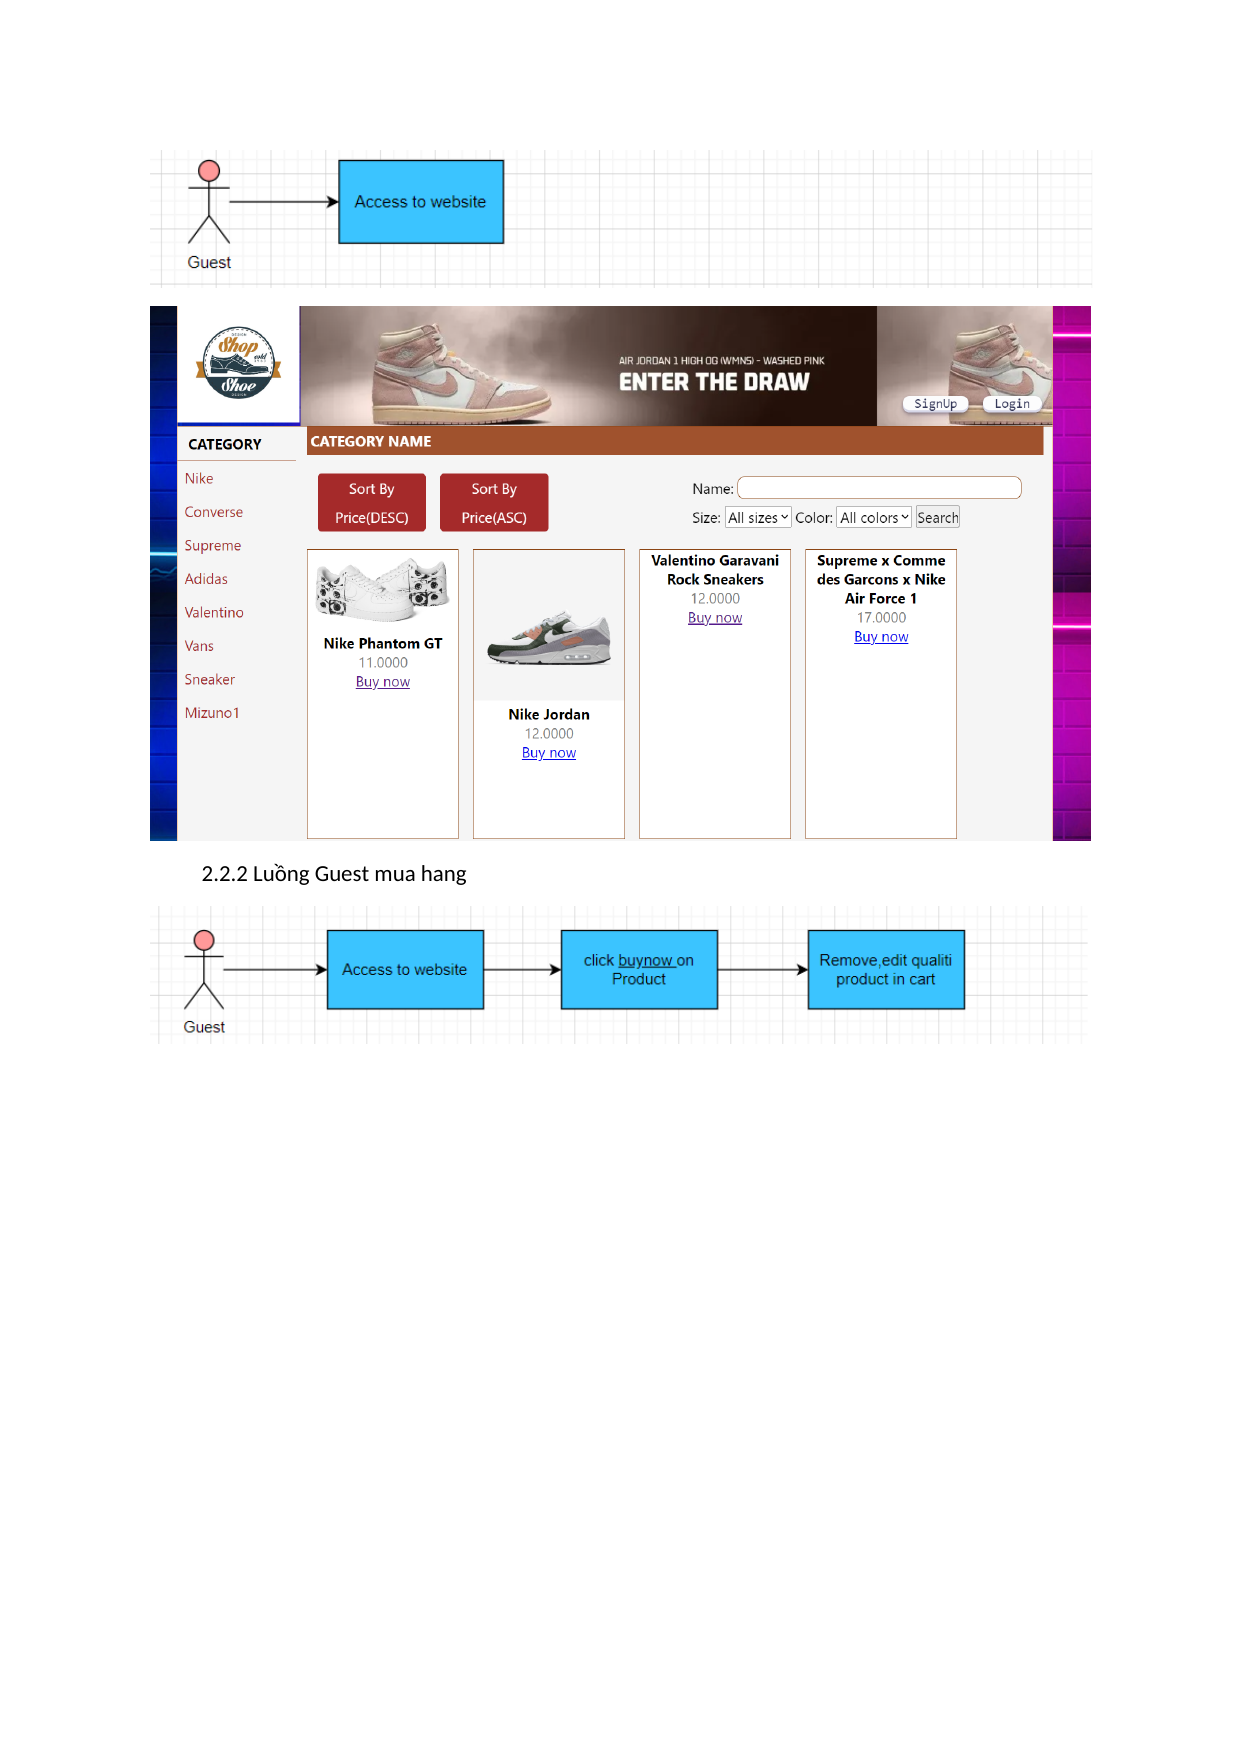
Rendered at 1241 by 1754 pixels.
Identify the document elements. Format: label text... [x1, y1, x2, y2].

picture [150, 906, 1088, 1044]
picture [150, 306, 1091, 841]
picture [150, 150, 1093, 288]
text 2.2.2 Luồng Guest mua hang [150, 859, 1093, 887]
